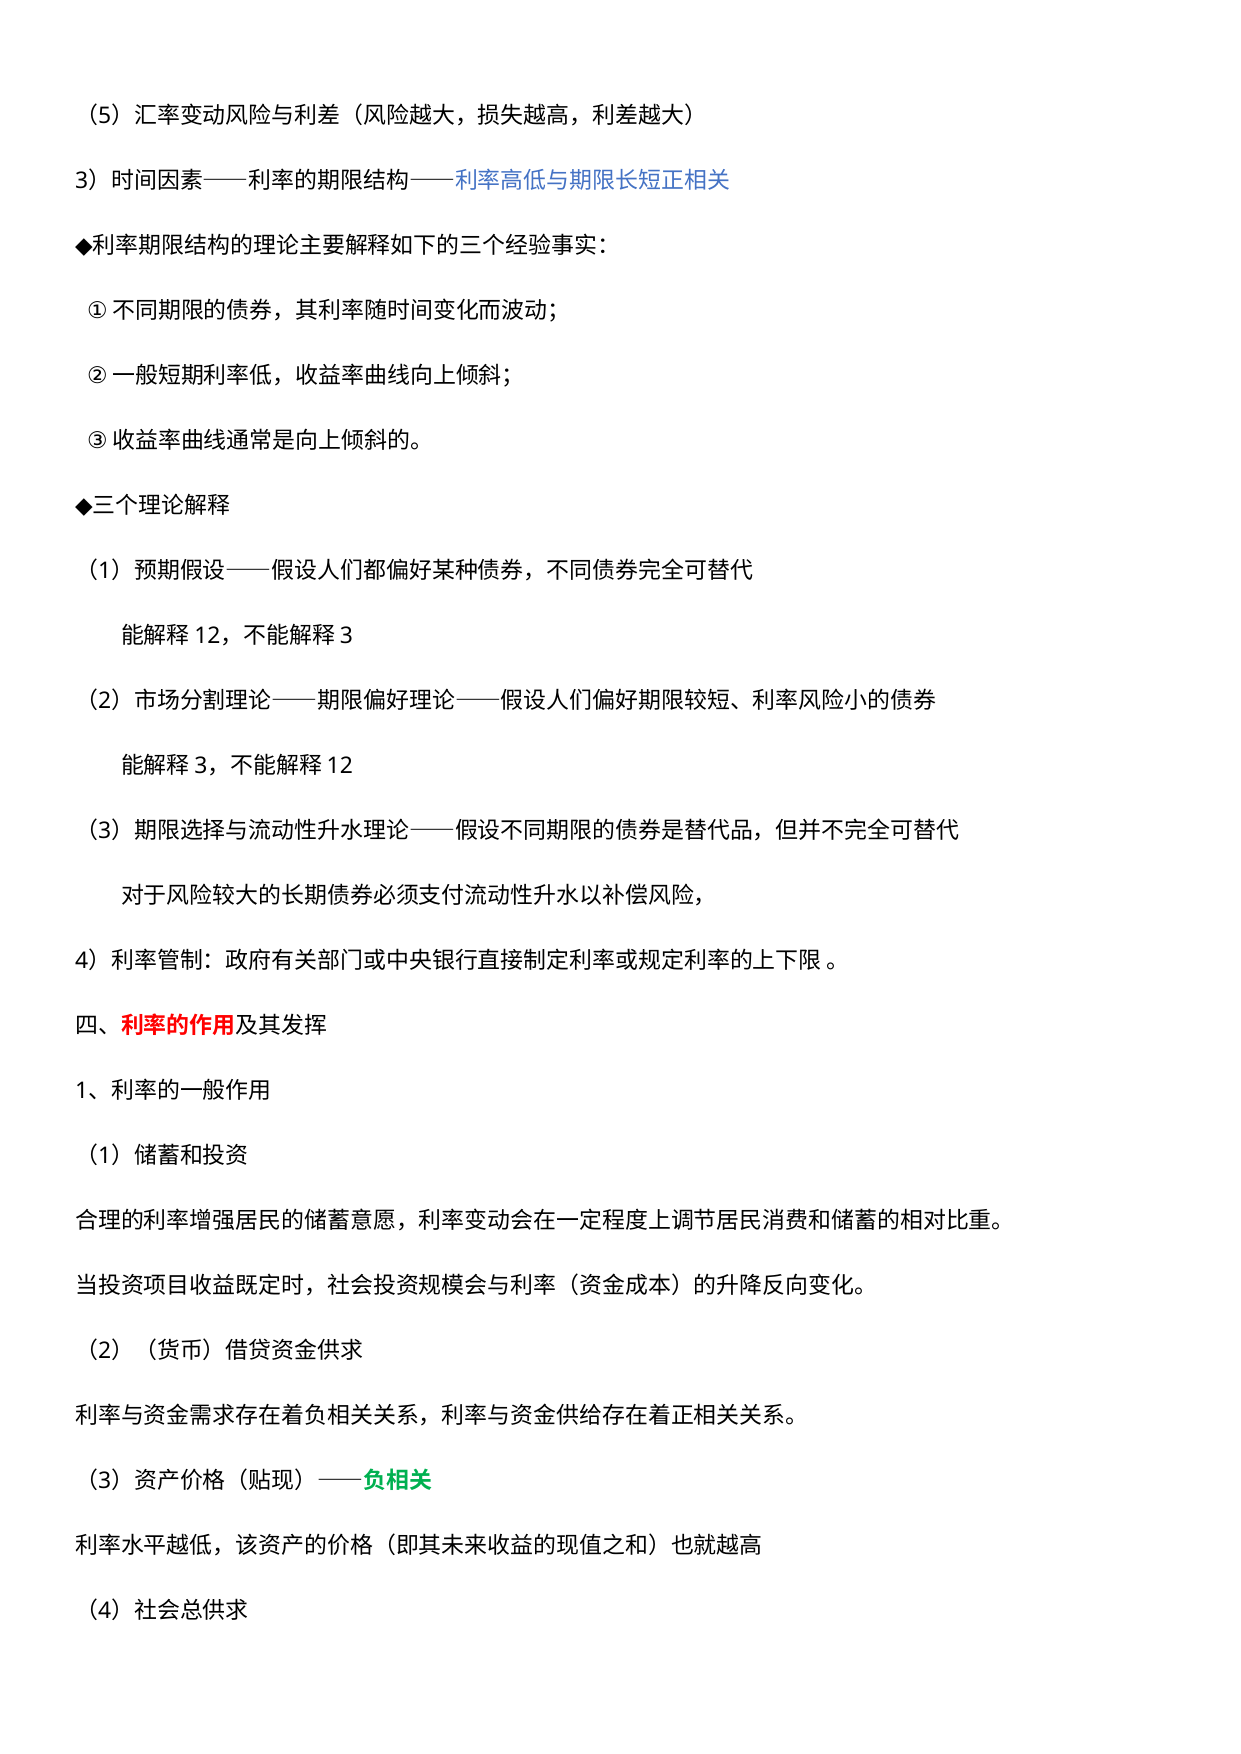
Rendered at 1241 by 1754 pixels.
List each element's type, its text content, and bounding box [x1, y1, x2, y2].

text 利率水平越低，该资产的价格（即其未来收益的现值之和）也就越高 [75, 1511, 1165, 1576]
text ②一般短期利率低，收益率曲线向上倾斜； [75, 341, 1165, 406]
text 3）时间因素——利率的期限结构——利率高低与期限长短正相关 [75, 146, 1165, 211]
text （5）汇率变动风险与利差（风险越大，损失越高，利差越大） [75, 81, 1165, 146]
text 能解释3，不能解释12 [75, 731, 1165, 796]
text 4）利率管制：政府有关部门或中央银行直接制定利率或规定利率的上下限 。 [75, 926, 1165, 991]
text （3）资产价格（贴现）——负相关 [75, 1446, 1165, 1511]
text ①不同期限的债券，其利率随时间变化而波动； [75, 276, 1165, 341]
text 合理的利率增强居民的储蓄意愿，利率变动会在一定程度上调节居民消费和储蓄的相对比重。 [75, 1186, 1165, 1251]
text 当投资项目收益既定时，社会投资规模会与利率（资金成本）的升降反向变化。 [75, 1251, 1165, 1316]
text （2）市场分割理论——期限偏好理论——假设人们偏好期限较短、利率风险小的债券 [75, 666, 1165, 731]
text ③收益率曲线通常是向上倾斜的。 [75, 406, 1165, 471]
text ◆三个理论解释 [75, 471, 1165, 536]
text （4）社会总供求 [75, 1576, 1165, 1641]
text ◆利率期限结构的理论主要解释如下的三个经验事实： [75, 211, 1165, 276]
text （2）（货币）借贷资金供求 [75, 1316, 1165, 1381]
text 1、利率的一般作用 [75, 1056, 1165, 1121]
text 四、利率的作用及其发挥 [75, 991, 1165, 1056]
text 利率与资金需求存在着负相关关系，利率与资金供给存在着正相关关系。 [75, 1381, 1165, 1446]
text （1）储蓄和投资 [75, 1121, 1165, 1186]
text 对于风险较大的长期债券必须支付流动性升水以补偿风险， [75, 861, 1165, 926]
text 能解释12，不能解释3 [75, 601, 1165, 666]
text （3）期限选择与流动性升水理论——假设不同期限的债券是替代品，但并不完全可替代 [75, 796, 1165, 861]
text （1）预期假设——假设人们都偏好某种债券，不同债券完全可替代 [75, 536, 1165, 601]
